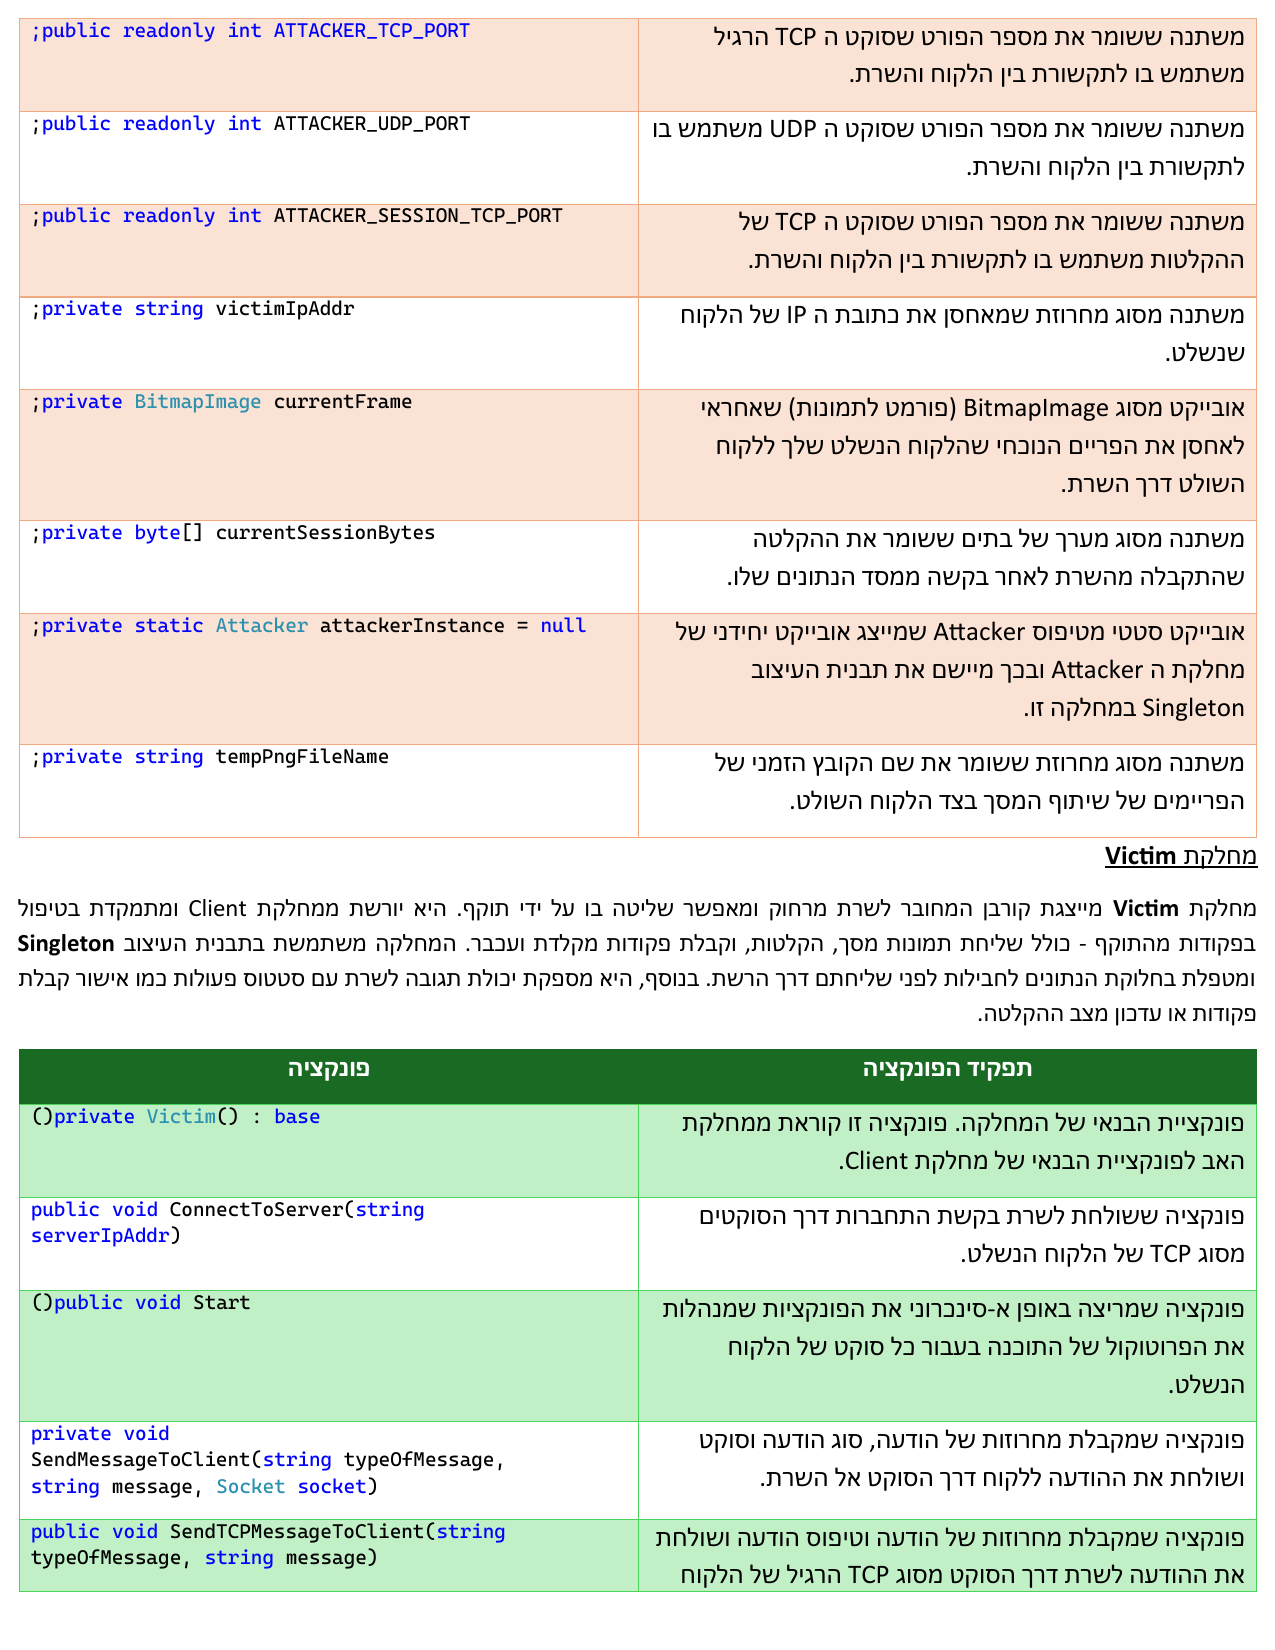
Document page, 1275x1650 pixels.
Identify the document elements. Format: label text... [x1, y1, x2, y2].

table_cell אובייקט סטטי מטיפוס Attacker שמייצג אובייקט יחידני של מחלקת ה Attacker ובכך מיישם את תבנית העיצוב Singleton במחלקה זו. [639, 614, 1256, 744]
table_cell private void SendMessageToClient(string typeOfMessage, string message, Socket socket) [20, 1422, 638, 1519]
table_cell private static Attacker attackerInstance = null; [20, 614, 638, 744]
table_cell private string tempPngFileName; [20, 745, 638, 837]
table_header פונקציה [20, 1050, 638, 1104]
table_cell public readonly int ATTACKER_UDP_PORT; [20, 112, 638, 203]
table_cell פונקציית הבנאי של המחלקה. פונקציה זו קוראת ממחלקת האב לפונקציית הבנאי של מחלקת Client. [639, 1105, 1256, 1197]
table_cell משתנה ששומר את מספר הפורט שסוקט ה TCP של ההקלטות משתמש בו לתקשורת בין הלקוח והשרת. [639, 205, 1256, 296]
table_cell פונקציה ששולחת לשרת בקשת התחברות דרך הסוקטים מסוג TCP של הלקוח הנשלט. [639, 1198, 1256, 1290]
table_cell public readonly int ATTACKER_TCP_PORT; [20, 19, 638, 111]
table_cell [20, 1520, 638, 1591]
table_cell private Victim() : base() [20, 1105, 638, 1197]
table_cell משתנה מסוג מחרוזת שמאחסן את כתובת ה IP של הלקוח שנשלט. [639, 298, 1256, 389]
table_cell משתנה מסוג מערך של בתים ששומר את ההקלטה שהתקבלה מהשרת לאחר בקשה ממסד הנתונים שלו. [639, 521, 1256, 613]
table_cell private string victimIpAddr; [20, 298, 638, 389]
table_cell private BitmapImage currentFrame; [20, 390, 638, 520]
table_header תפקיד הפונקציה [639, 1050, 1256, 1104]
table_cell פונקציה שמקבלת מחרוזות של הודעה, סוג הודעה וסוקט ושולחת את ההודעה ללקוח דרך הסוקט אל השרת. [639, 1422, 1256, 1519]
table_cell public void ConnectToServer(string serverIpAddr) [20, 1198, 638, 1290]
table_cell אובייקט מסוג BitmapImage (פורמט לתמונות) שאחראי לאחסן את הפריים הנוכחי שהלקוח הנשלט שלך ללקוח השולט דרך השרת. [639, 390, 1256, 520]
table_cell public readonly int ATTACKER_SESSION_TCP_PORT; [20, 205, 638, 296]
table_cell public void Start() [20, 1291, 638, 1421]
text מחלקת Victim [18, 838, 1257, 871]
table_cell פונקציה שמריצה באופן א-סינכרוני את הפונקציות שמנהלות את הפרוטוקול של התוכנה בעבור כל סוקט של הלקוח הנשלט. [639, 1291, 1256, 1421]
table_cell משתנה ששומר את מספר הפורט שסוקט ה UDP משתמש בו לתקשורת בין הלקוח והשרת. [639, 112, 1256, 203]
table_cell משתנה מסוג מחרוזת ששומר את שם הקובץ הזמני של הפריימים של שיתוף המסך בצד הלקוח השולט. [639, 745, 1256, 837]
table_cell private byte[] currentSessionBytes; [20, 521, 638, 613]
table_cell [639, 1520, 1256, 1591]
text מחלקת Victim מייצגת קורבן המחובר לשרת מרחוק ומאפשר שליטה בו על ידי תוקף. היא יורשת ממחלקת Client ומתמקדת בטיפול בפקודות מהתוקף - כולל שליחת תמונות מסך, הקלטות, וקבלת פקודות מקלדת ועכבר. המחלקה משתמשת בתבנית העיצוב Singleton ומטפלת בחלוקת הנתונים לחבילות לפני שליחתם דרך הרשת. בנוסף, היא מספקת יכולת תגובה לשרת עם סטטוס פעולות כמו אישור קבלת פקודות או עדכון מצב ההקלטה. [18, 892, 1257, 1028]
table_cell משתנה ששומר את מספר הפורט שסוקט ה TCP הרגיל משתמש בו לתקשורת בין הלקוח והשרת. [639, 19, 1256, 111]
